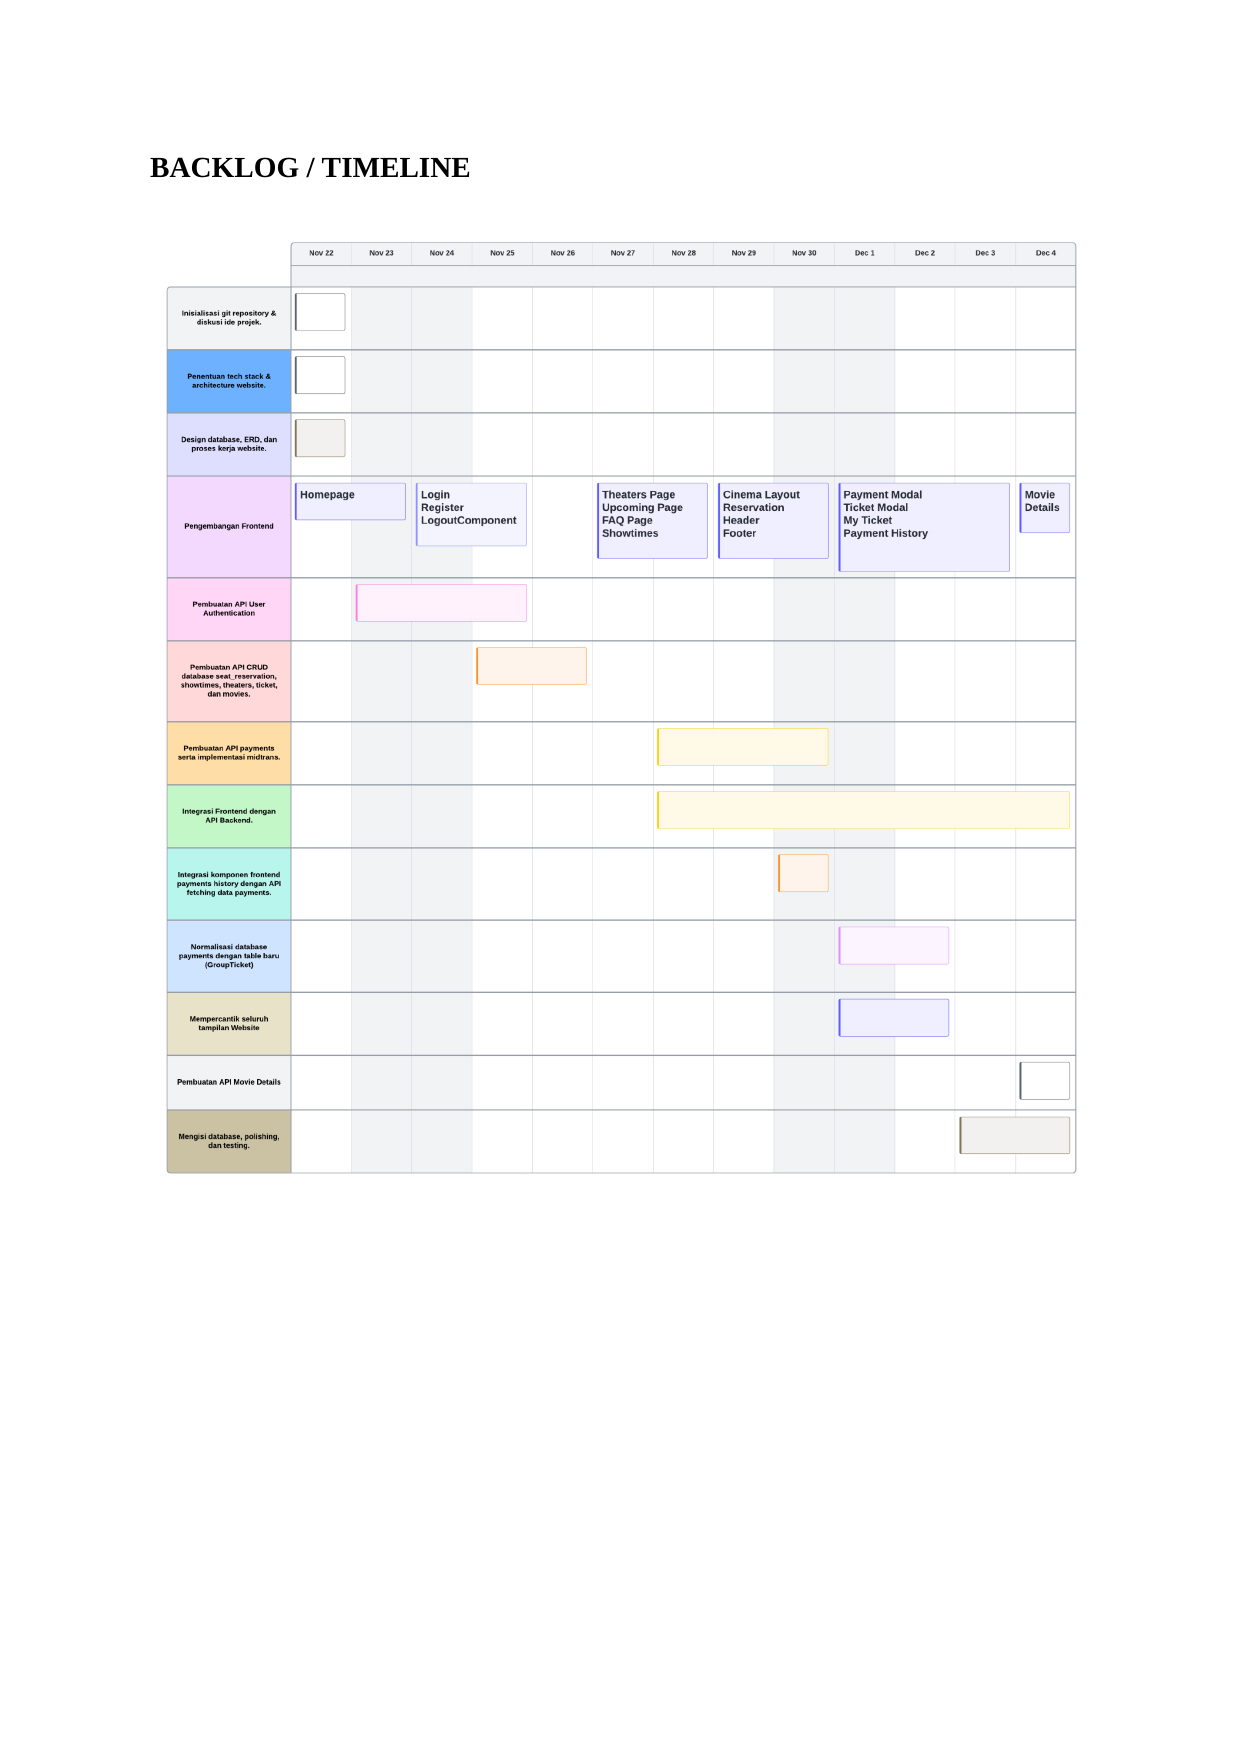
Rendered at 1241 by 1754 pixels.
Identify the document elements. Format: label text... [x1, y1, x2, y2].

picture [150, 227, 1091, 1190]
text BACKLOG / TIMELINE [150, 150, 1090, 183]
